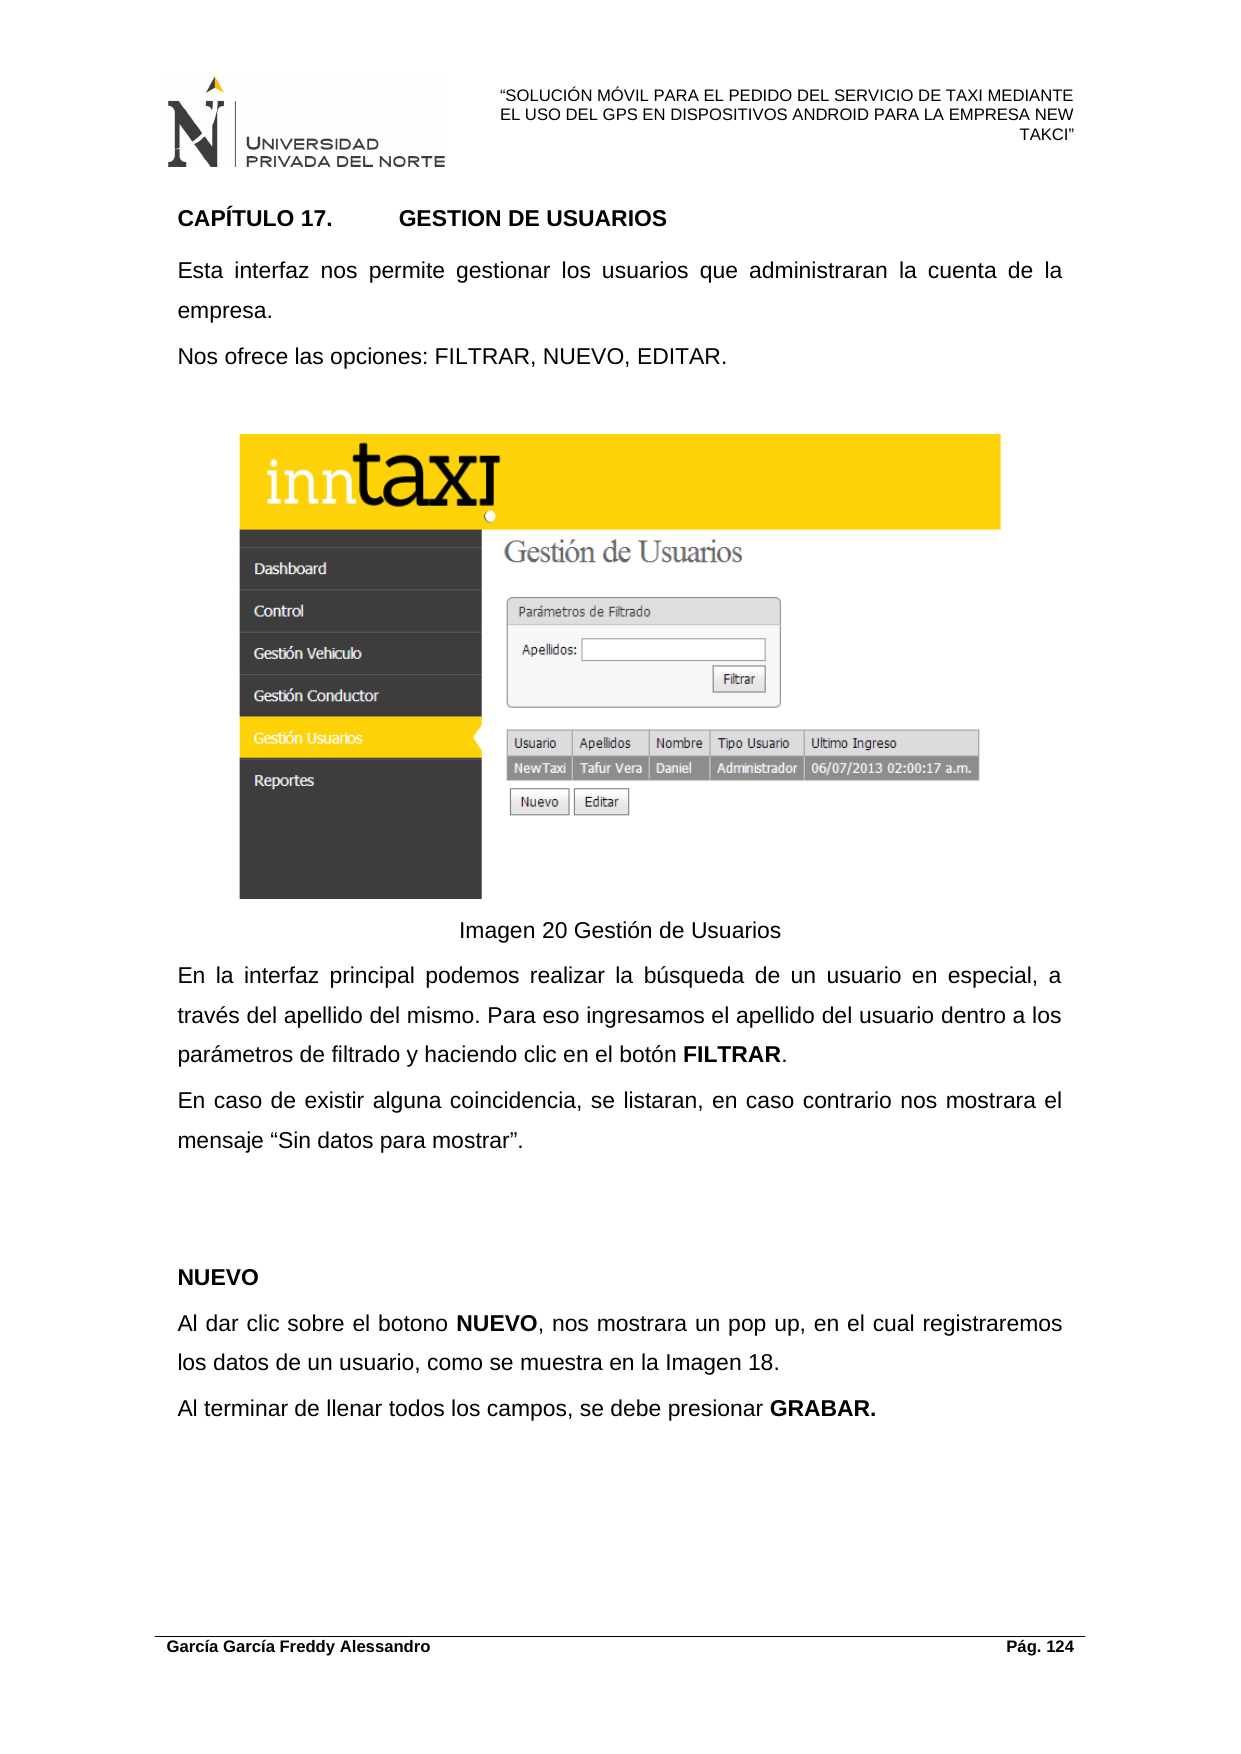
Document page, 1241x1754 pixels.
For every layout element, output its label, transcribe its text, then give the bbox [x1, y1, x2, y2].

text Al terminar de llenar todos los campos, se debe presionar GRABAR. [177, 1395, 1063, 1421]
text En caso de existir alguna coincidencia, se listaran, en caso contrario nos mostrara el mensaje “Sin datos para mostrar”. [177, 1087, 1063, 1153]
text Al dar clic sobre el botono NUEVO, nos mostrara un pop up, en el cual registraremos los datos de un usuario, como se muestra en la Imagen 18. [177, 1309, 1063, 1375]
text NUEVO [177, 1264, 1063, 1290]
picture [166, 73, 447, 169]
subtitle GESTION DE USUARIOS [177, 205, 1063, 232]
text Nos ofrece las opciones: FILTRAR, NUEVO, EDITAR. [177, 343, 1063, 369]
text Imagen 20 Gestión de Usuarios [177, 917, 1063, 943]
text Esta interfaz nos permite gestionar los usuarios que administraran la cuenta de la empresa. [177, 257, 1063, 323]
text En la interfaz principal podemos realizar la búsqueda de un usuario en especial, a través del apellido del mismo. Para eso ingresamos el apellido del usuario dentro a los parámetros de filtrado y haciendo clic en el botón FILTRAR. [177, 962, 1063, 1068]
